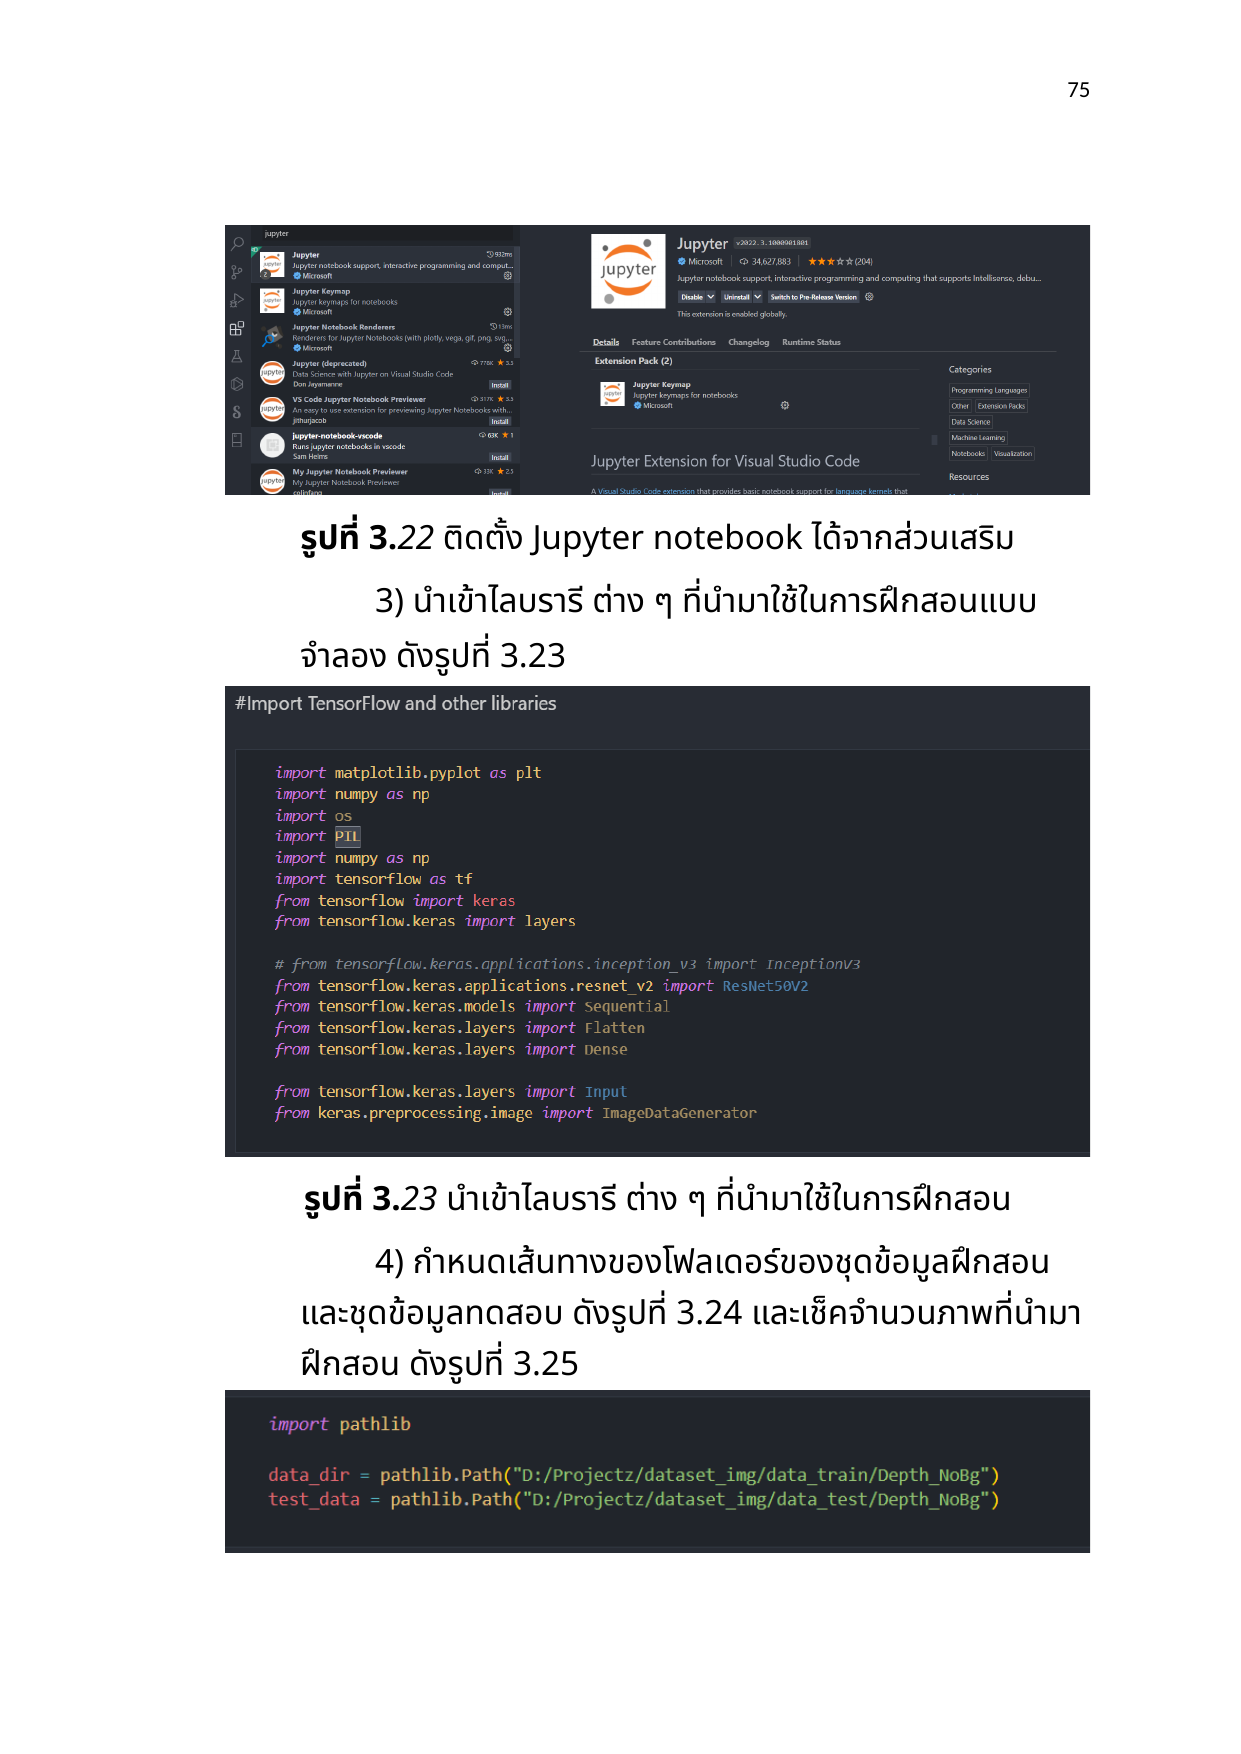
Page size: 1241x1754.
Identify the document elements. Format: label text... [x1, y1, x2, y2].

picture [225, 686, 1091, 1157]
text 3) นำเข้าไลบรารี ต่าง ๆ ที่นำมาใช้ในการฝึกสอนแบบจำลอง ดังรูปที่ 3.23 [300, 577, 1090, 682]
text รูปที่ 3.23 นำเข้าไลบรารี ต่าง ๆ ที่นำมาใช้ในการฝึกสอน [225, 1175, 1090, 1226]
picture [225, 225, 1091, 495]
text รูปที่ 3.22 ติดตั้ง Jupyter notebook ได้จากส่วนเสริม [225, 514, 1090, 564]
text 4) กำหนดเส้นทางของโฟลเดอร์ของชุดข้อมูลฝึกสอน และชุดข้อมูลทดสอบ ดังรูปที่ 3.24 และเช็คจำนวนภาพที่นำมาฝึกสอน ดังรูปที่ 3.25 [300, 1238, 1090, 1390]
picture [225, 1390, 1091, 1553]
